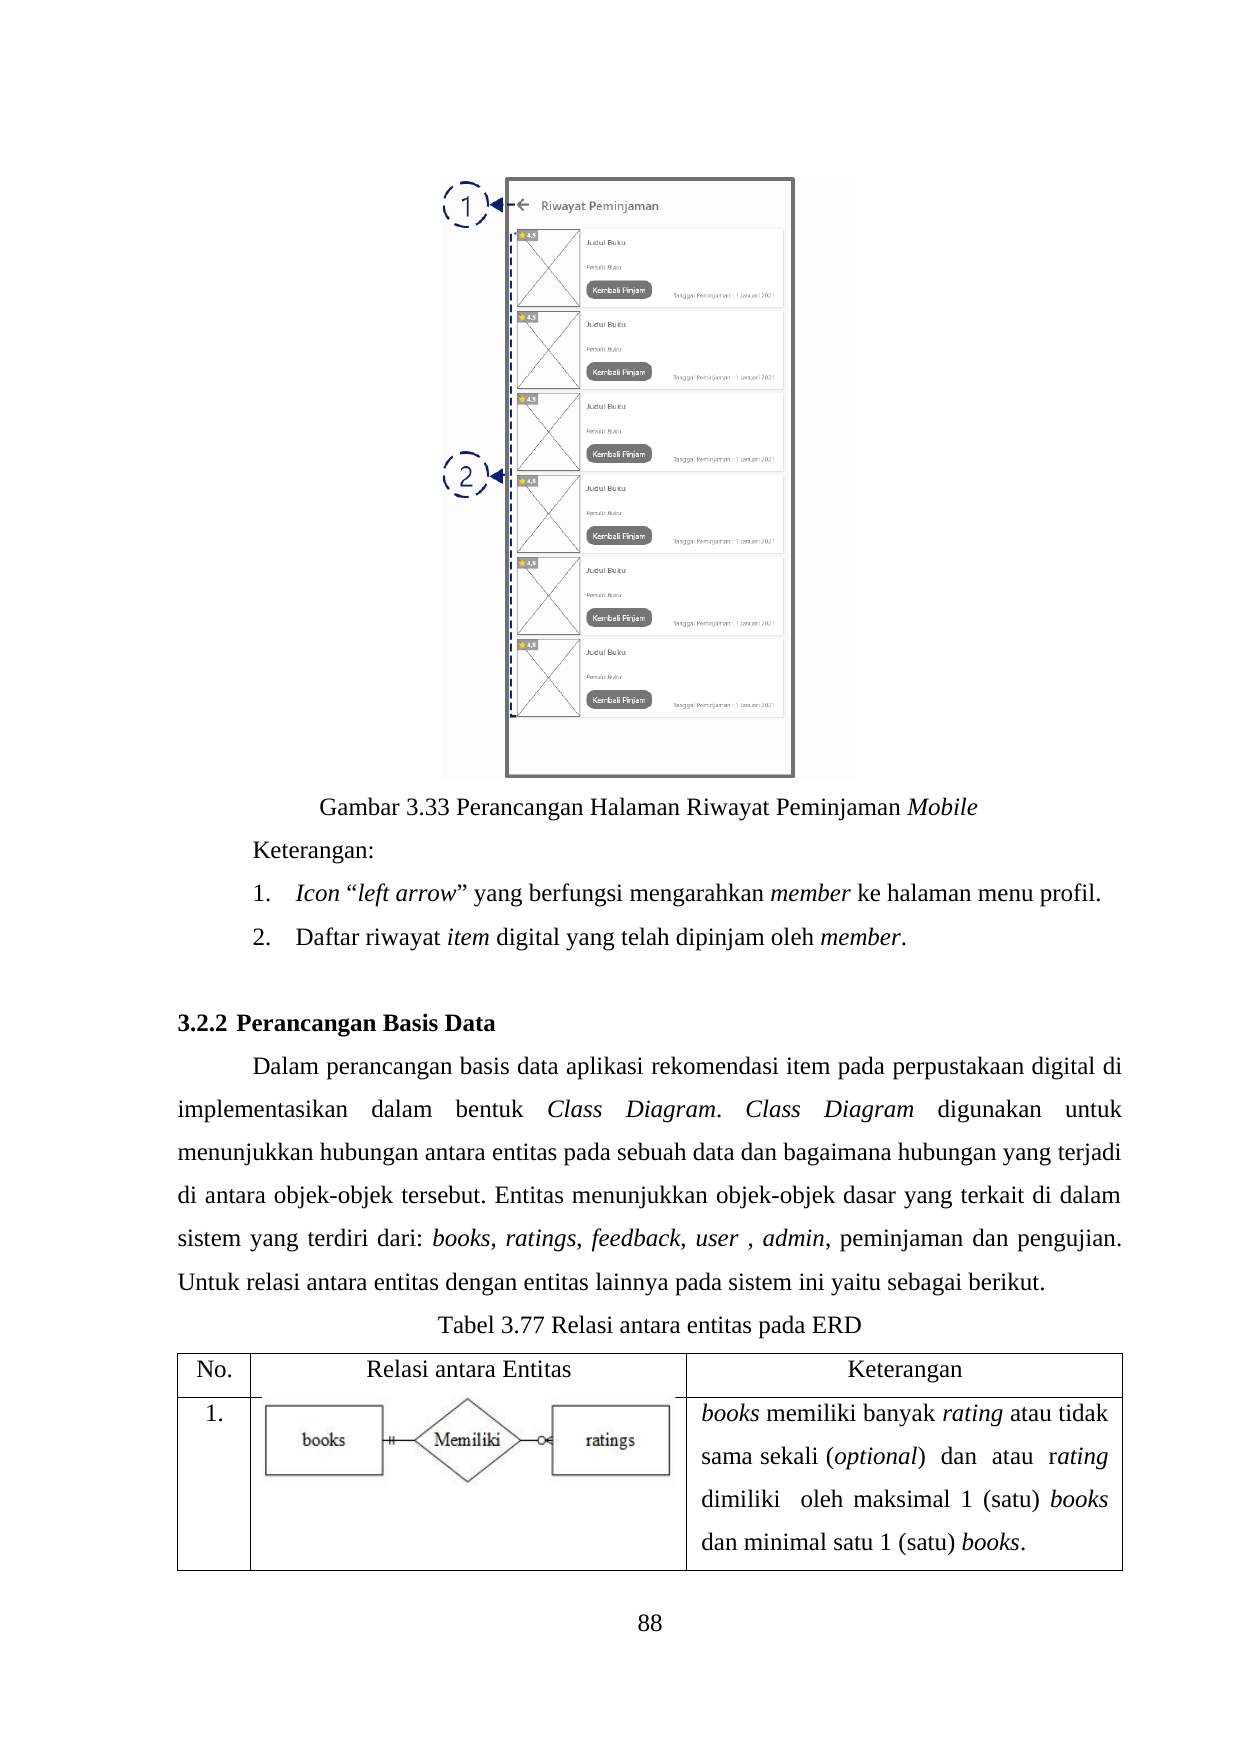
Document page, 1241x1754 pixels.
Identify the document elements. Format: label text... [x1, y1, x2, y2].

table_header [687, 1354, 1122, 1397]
text Gambar 3.33 Perancangan Halaman Riwayat Peminjaman Mobile [177, 792, 1122, 821]
picture [262, 1397, 676, 1487]
picture [442, 177, 857, 778]
text Tabel 3.77 Relasi antara entitas pada ERD [177, 1310, 1122, 1338]
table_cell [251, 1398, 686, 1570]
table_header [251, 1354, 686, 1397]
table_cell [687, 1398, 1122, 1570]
list Daftar riwayat item digital yang telah dipinjam oleh member. [252, 922, 1122, 950]
text Dalam perancangan basis data aplikasi rekomendasi item pada perpustakaan digital di implementasikan dalam bentuk Class Diagram. Class Diagram digunakan untuk menunjukkan hubungan antara entitas pada sebuah data dan bagaimana hubungan yang terjadi di antara objek-objek tersebut. Entitas menunjukkan objek-objek dasar yang terkait di dalam sistem yang terdiri dari: books, ratings, feedback, user , admin, peminjaman dan pengujian. Untuk relasi antara entitas dengan entitas lainnya pada sistem ini yaitu sebagai berikut. [177, 1051, 1122, 1295]
subtitle Perancangan Basis Data [177, 1008, 1122, 1037]
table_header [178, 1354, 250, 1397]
text Keterangan: [177, 835, 1122, 864]
list Icon “left arrow” yang berfungsi mengarahkan member ke halaman menu profil. [252, 878, 1122, 907]
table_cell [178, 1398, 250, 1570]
